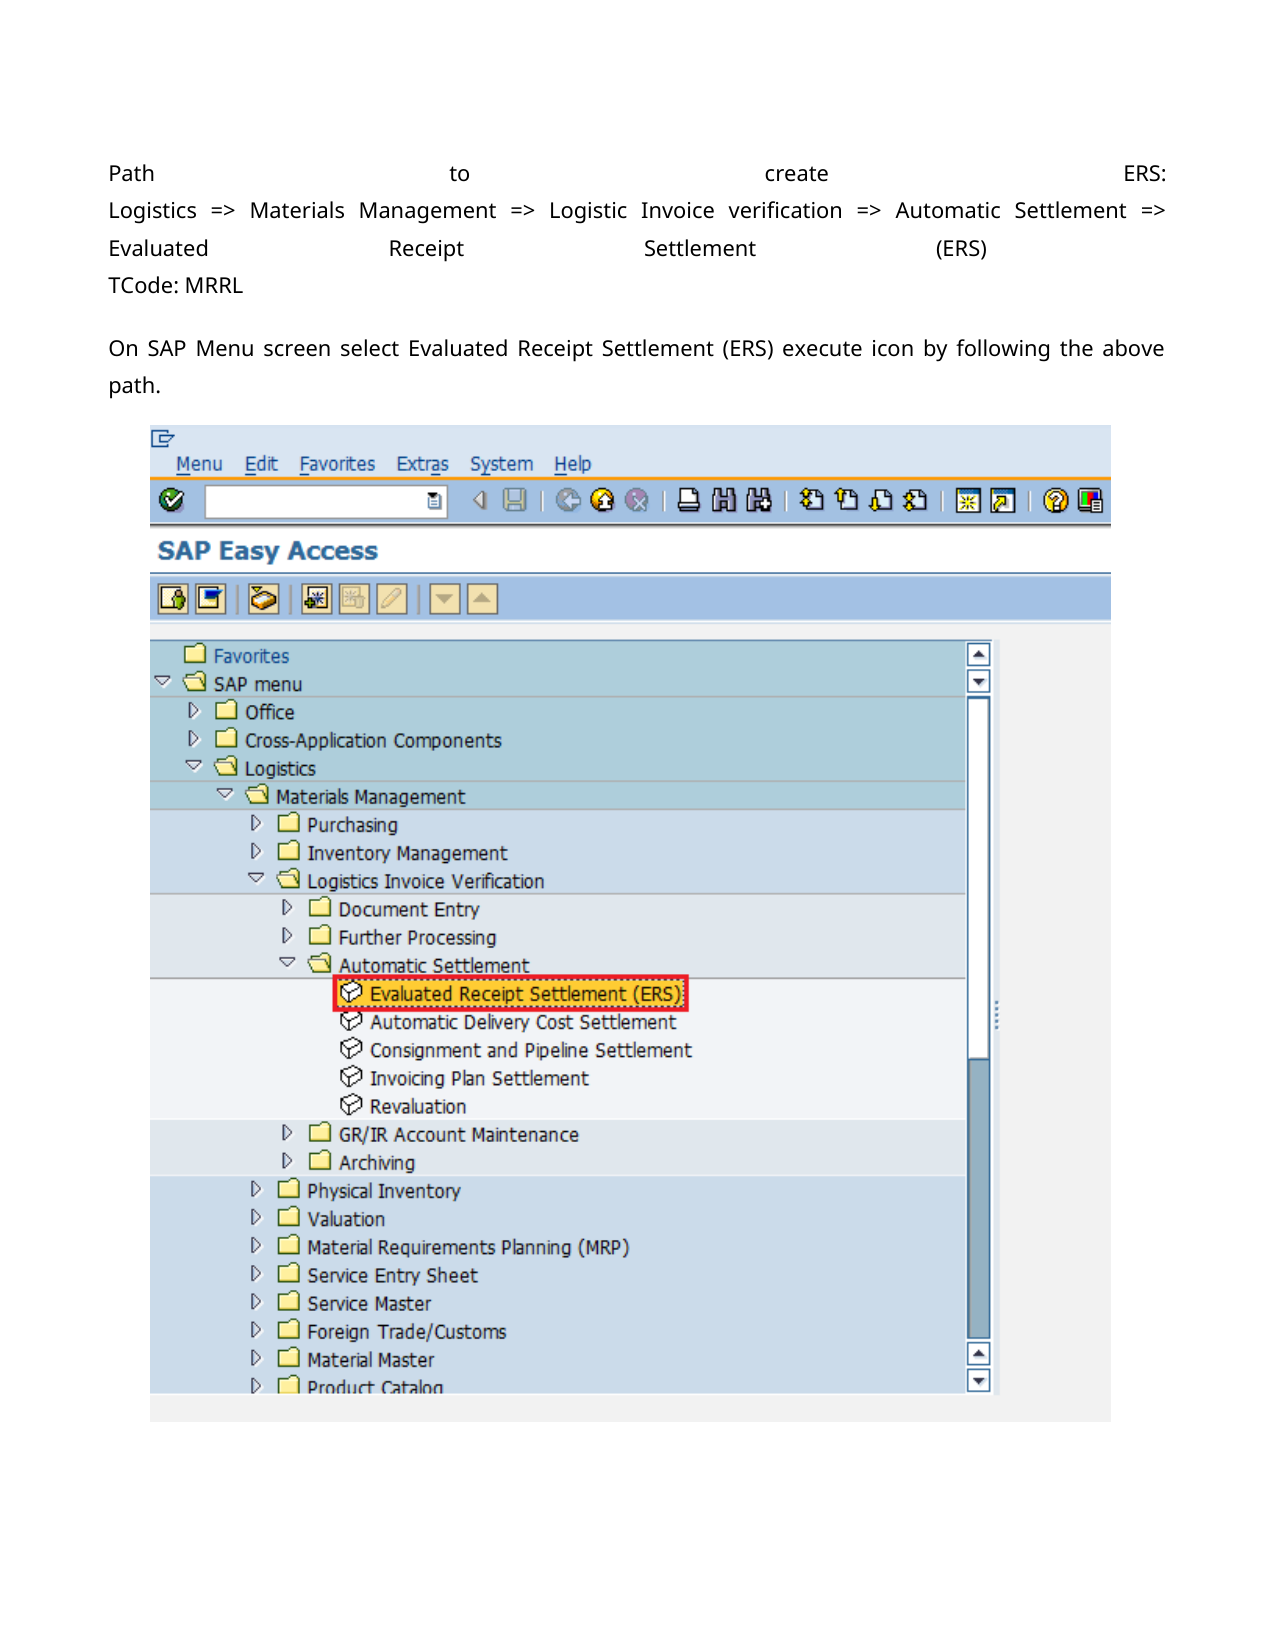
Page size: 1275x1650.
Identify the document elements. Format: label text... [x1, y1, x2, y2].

picture [150, 425, 1111, 1422]
text On SAP Menu screen select Evaluated Receipt Settlement (ERS) execute icon by following the above path. [108, 325, 1167, 400]
text Path to create ERS: Logistics => Materials Management => Logistic Invoice verification => Automatic Settlement => Evaluated Receipt Settlement (ERS) TCode: MRRL [108, 150, 1167, 300]
